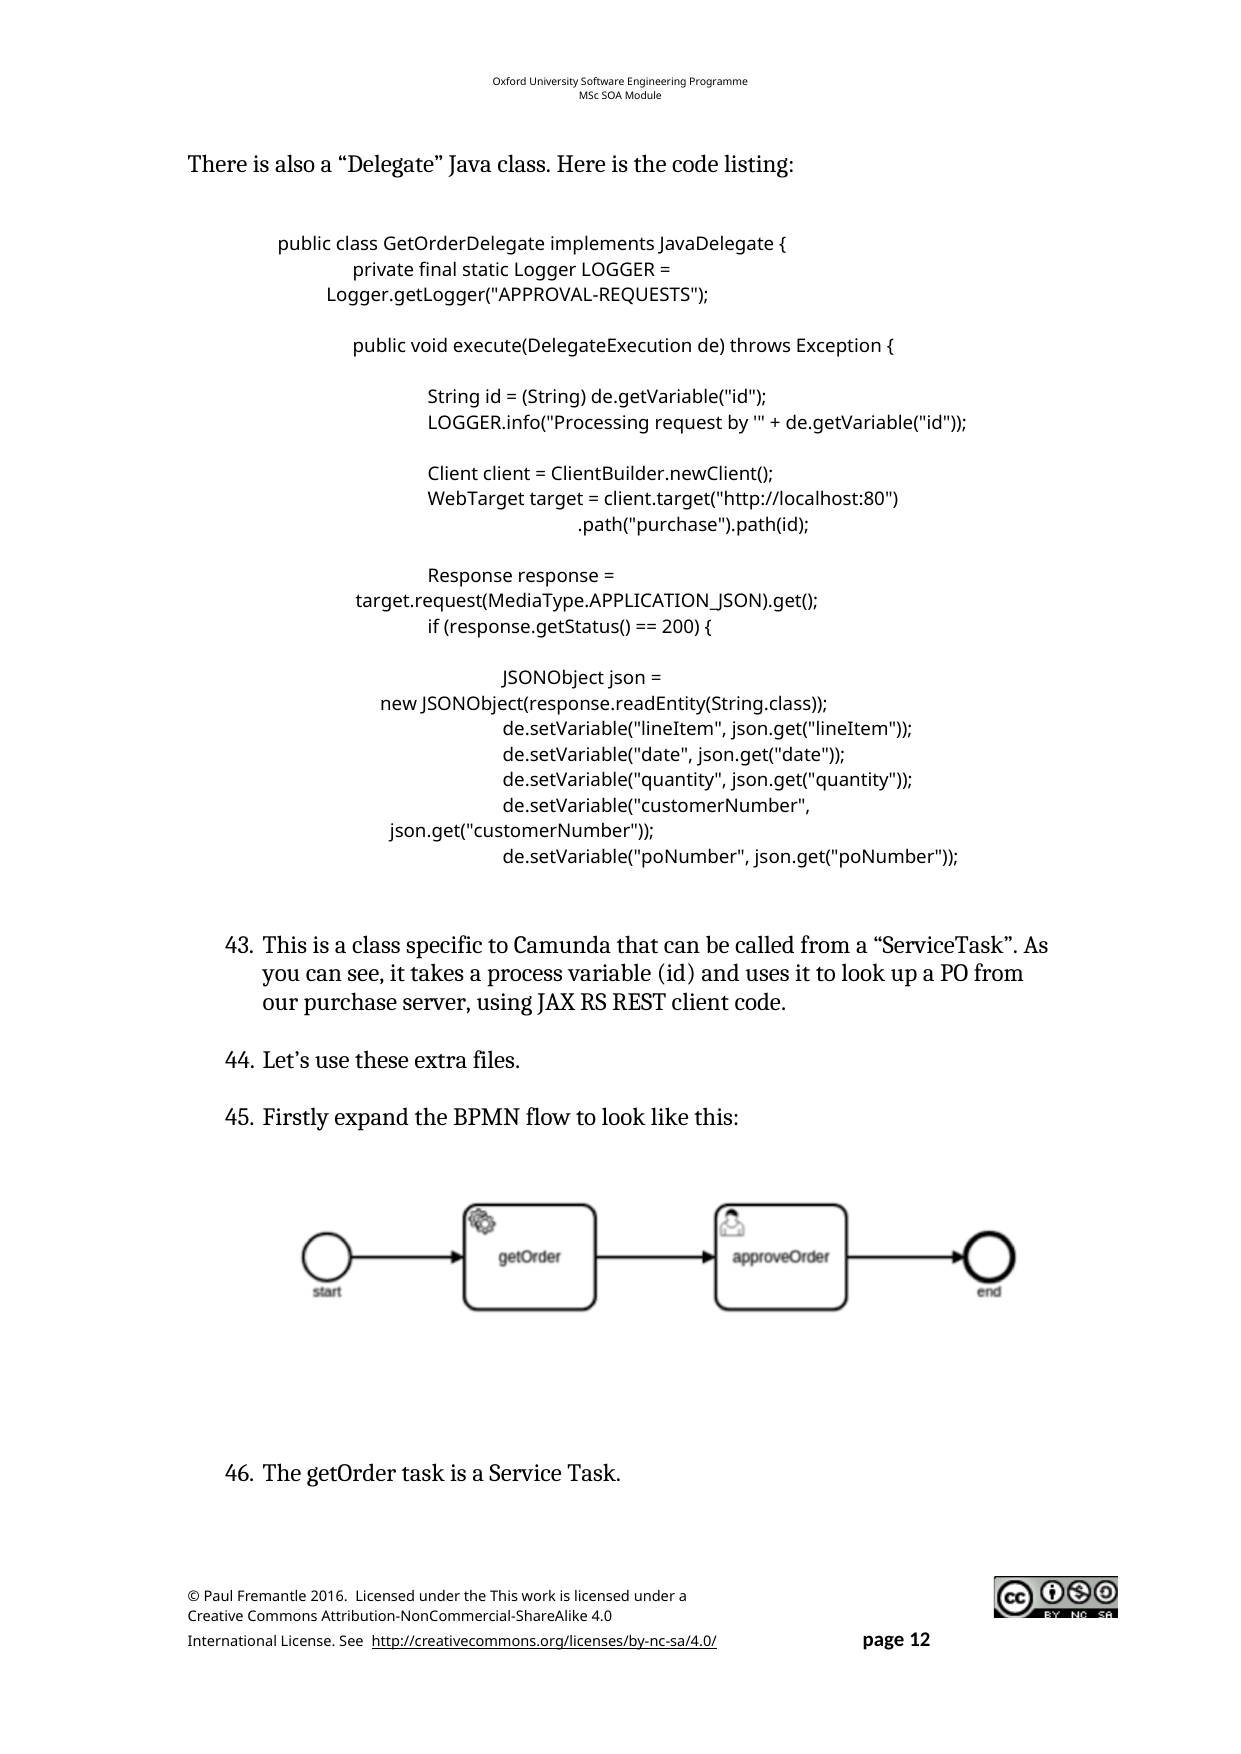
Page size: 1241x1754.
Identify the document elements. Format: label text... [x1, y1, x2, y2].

list This is a class specific to Camunda that can be called from a “ServiceTask”. As you can see, it takes a process variable (id) and uses it to look up a PO from our purchase server, using JAX RS REST client code. [225, 931, 1053, 1046]
picture [993, 1576, 1118, 1618]
list The getOrder task is a Service Task. [225, 1459, 1053, 1516]
picture [262, 1131, 1128, 1459]
list Let’s use these extra files. [225, 1046, 1053, 1103]
